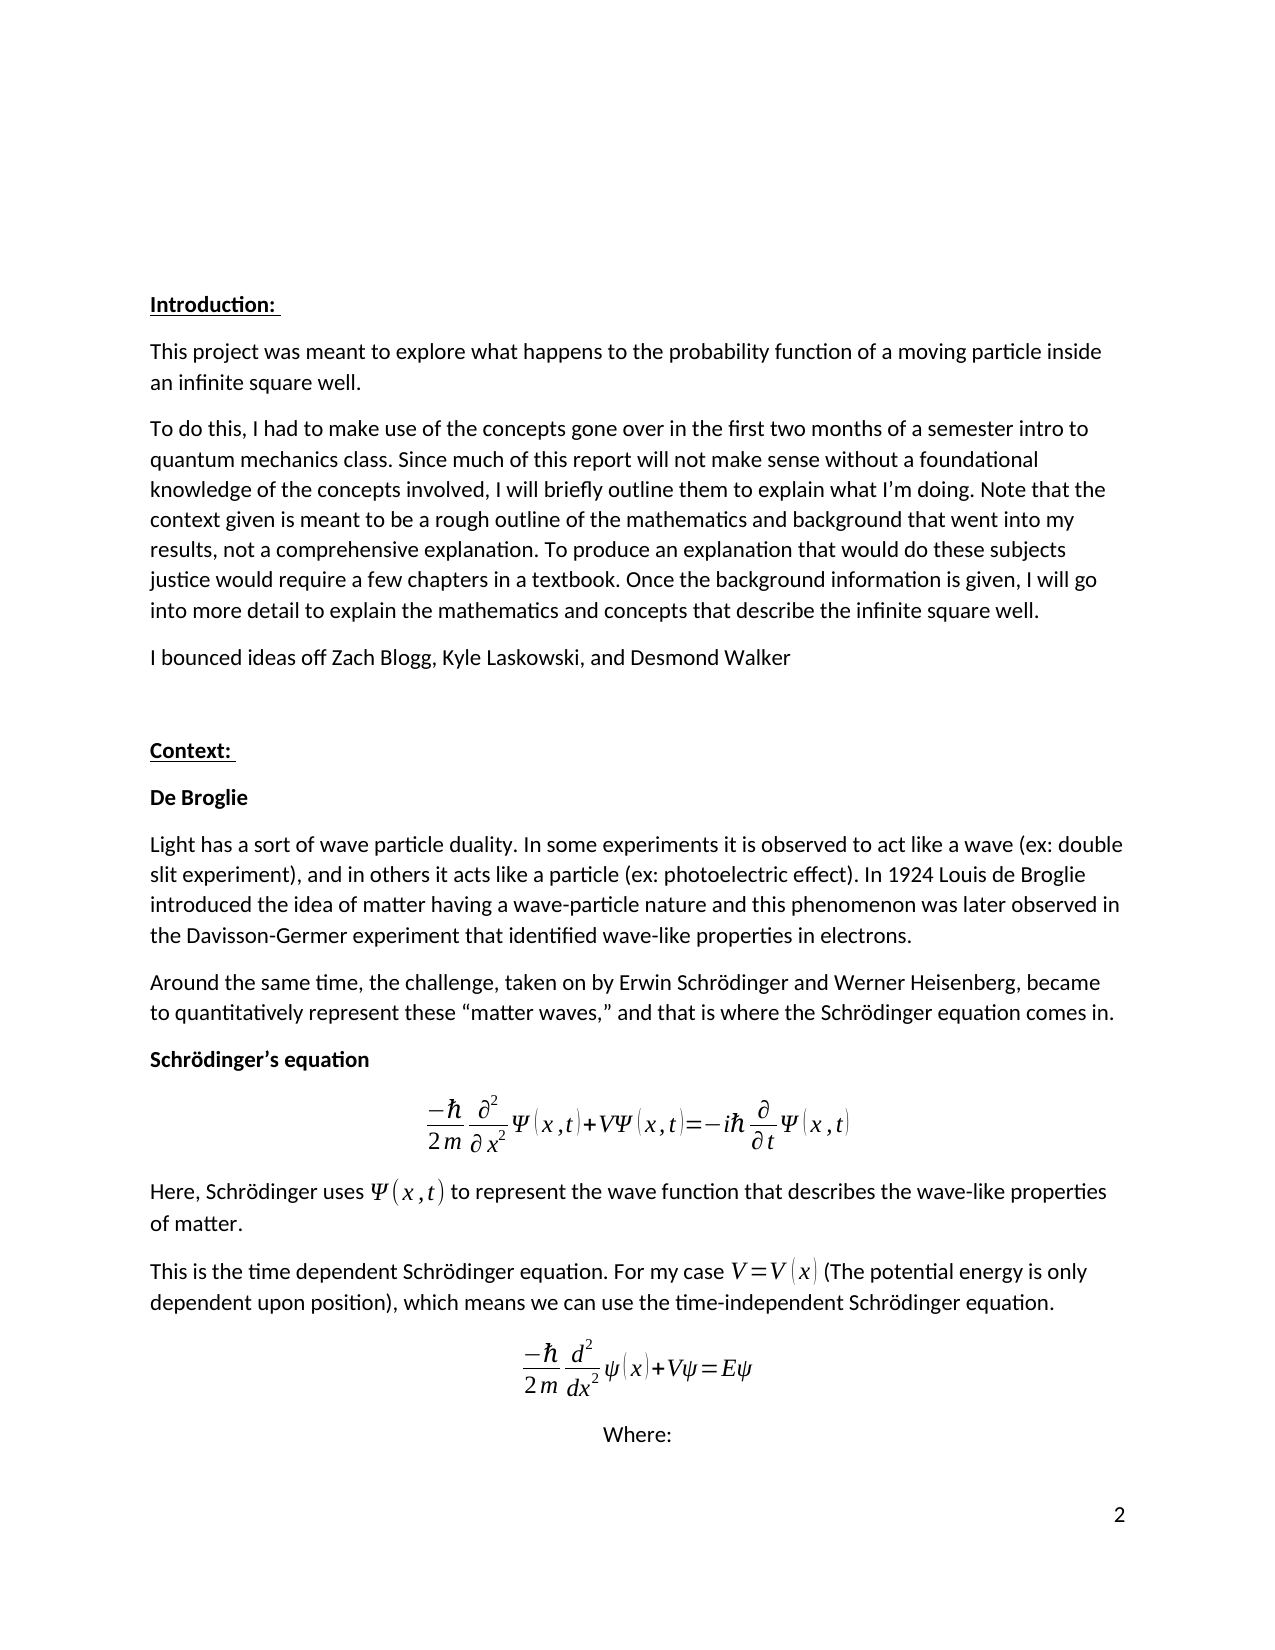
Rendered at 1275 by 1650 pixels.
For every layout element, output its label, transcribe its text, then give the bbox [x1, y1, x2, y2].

text Introduction: [150, 291, 1125, 319]
text To do this, I had to make use of the concepts gone over in the first two months of a semester intro to quantum mechanics class. Since much of this report will not make sense without a foundational knowledge of the concepts involved, I will briefly outline them to explain what I’m doing. Note that the context given is meant to be a rough outline of the mathematics and background that went into my results, not a comprehensive explanation. To produce an explanation that would do these subjects justice would require a few chapters in a textbook. Once the background information is given, I will go into more detail to explain the mathematics and concepts that describe the infinite square well. [150, 414, 1125, 624]
text Light has a sort of wave particle duality. In some experiments it is observed to act like a wave (ex: double slit experiment), and in others it acts like a particle (ex: photoelectric effect). In 1924 Louis de Broglie introduced the idea of matter having a wave-particle nature and this phenomenon was later observed in the Davisson-Germer experiment that identified wave-like properties in electrons. [150, 830, 1125, 949]
text This is the time dependent Schrödinger equation. For my case (The potential energy is only dependent upon position), which means we can use the time-independent Schrödinger equation. [150, 1256, 1125, 1316]
text Context: [150, 736, 1125, 764]
text De Broglie [150, 783, 1125, 811]
text This project was meant to explore what happens to the probability function of a moving particle inside an infinite square well. [150, 337, 1125, 396]
text Here, Schrödinger uses to represent the wave function that describes the wave-like properties of matter. [150, 1177, 1125, 1237]
text Schrödinger’s equation [150, 1045, 1125, 1073]
text Where: [150, 1420, 1125, 1448]
text I bounced ideas off Zach Blogg, Kyle Laskowski, and Desmond Walker [150, 643, 1125, 671]
text Around the same time, the challenge, taken on by Erwin Schrödinger and Werner Heisenberg, became to quantitatively represent these “matter waves,” and that is where the Schrödinger equation comes in. [150, 968, 1125, 1026]
